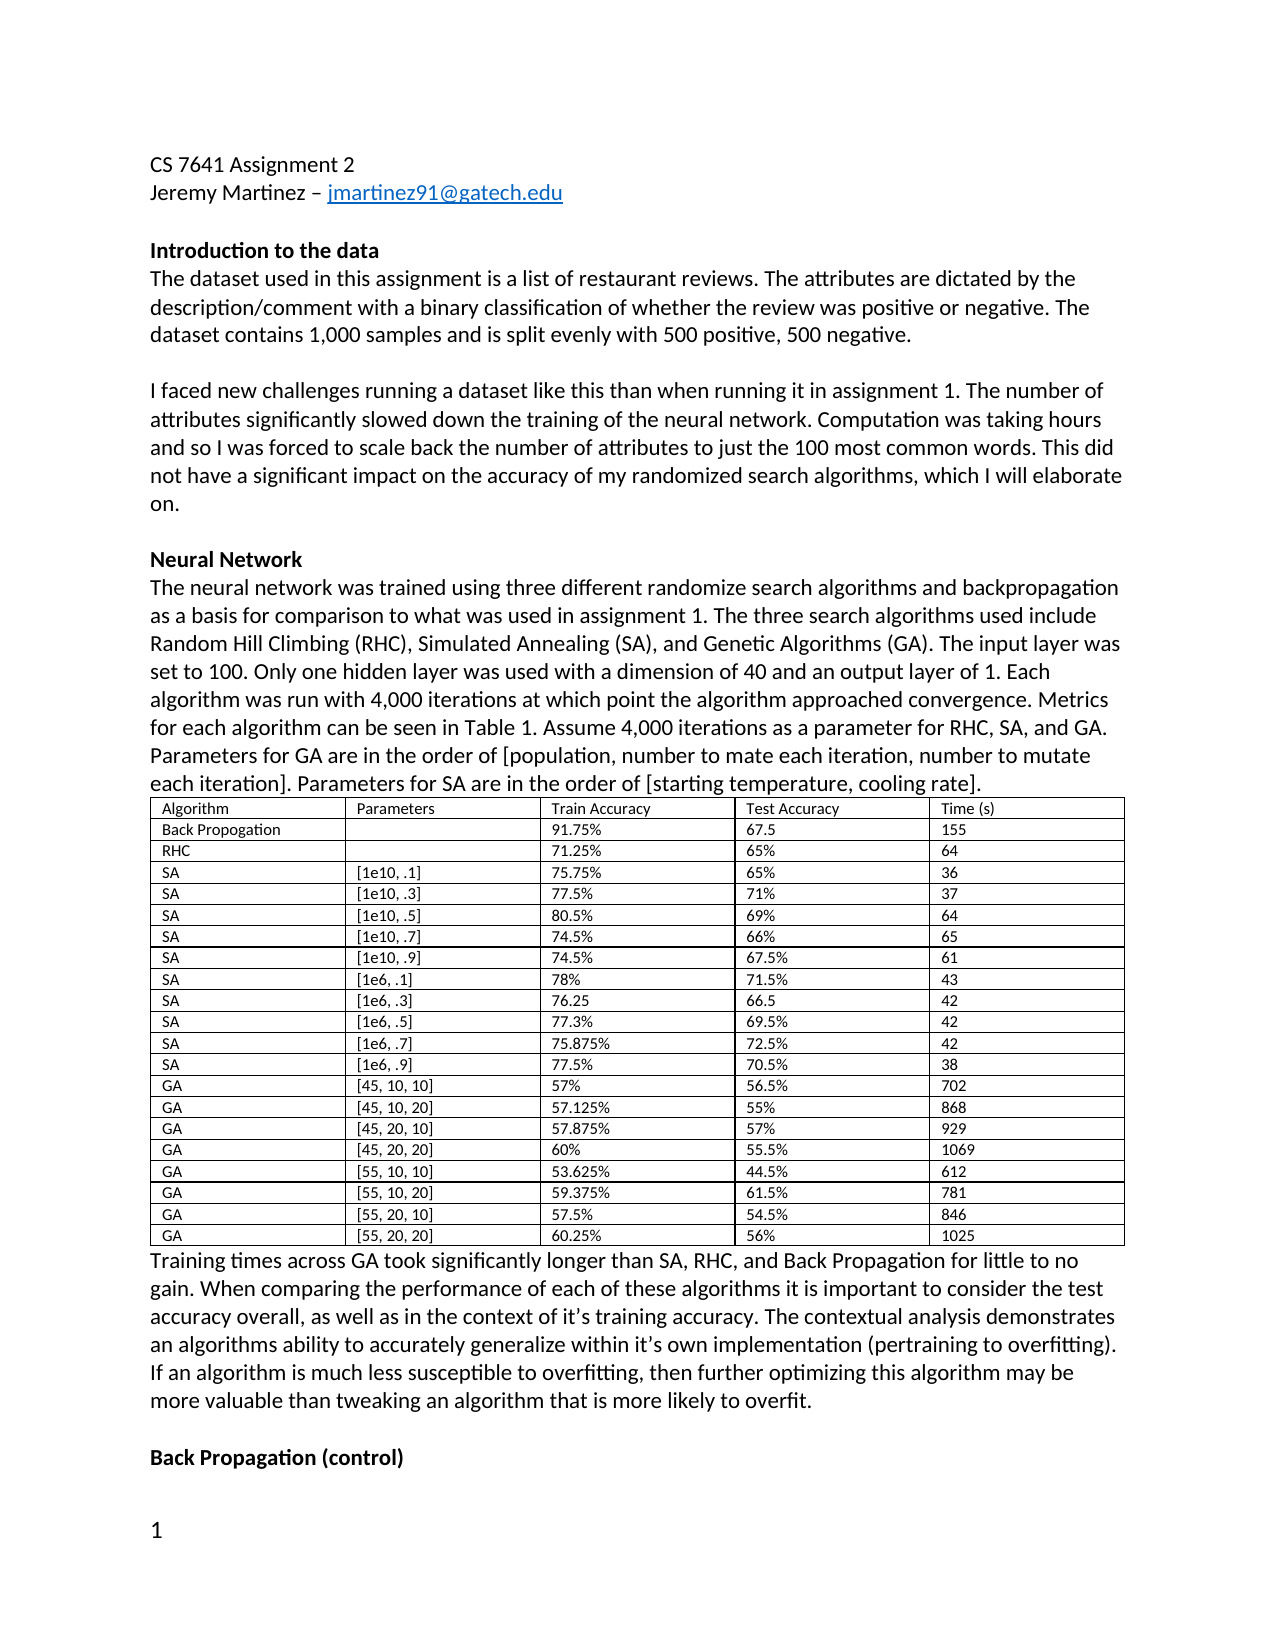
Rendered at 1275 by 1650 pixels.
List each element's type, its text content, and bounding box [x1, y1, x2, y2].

table_cell 56% [736, 1225, 929, 1245]
text Neural Network [150, 545, 1125, 573]
table_cell 846 [930, 1204, 1124, 1224]
table_cell SA [151, 884, 345, 904]
table_cell 74.5% [541, 926, 734, 946]
table_cell 38 [930, 1054, 1124, 1074]
table_cell 612 [930, 1161, 1124, 1181]
table_header Train Accuracy [541, 798, 734, 818]
table_cell 76.25 [541, 990, 734, 1011]
table_cell 57% [736, 1118, 929, 1139]
table_cell [1e10, .9] [346, 948, 540, 968]
table_cell 43 [930, 969, 1124, 989]
table_header Algorithm [151, 798, 345, 818]
table_cell 72.5% [736, 1033, 929, 1053]
table_cell 1025 [930, 1225, 1124, 1245]
table_cell GA [151, 1204, 345, 1224]
table_cell [55, 20, 10] [346, 1204, 540, 1224]
table_cell GA [151, 1183, 345, 1203]
table_cell 36 [930, 862, 1124, 882]
table_cell SA [151, 1054, 345, 1074]
table_cell 71.5% [736, 969, 929, 989]
table_cell 42 [930, 1012, 1124, 1032]
table_cell 155 [930, 819, 1124, 840]
table_cell RHC [151, 841, 345, 861]
table_cell GA [151, 1118, 345, 1139]
table_cell 71.25% [541, 841, 734, 861]
table_cell 64 [930, 905, 1124, 925]
table_cell [1e10, .5] [346, 905, 540, 925]
table_cell [1e6, .3] [346, 990, 540, 1011]
table_cell 77.5% [541, 1054, 734, 1074]
table_cell 65% [736, 862, 929, 882]
text Jeremy Martinez – jmartinez91@gatech.edu [150, 178, 1125, 206]
table_cell 44.5% [736, 1161, 929, 1181]
table_cell 868 [930, 1097, 1124, 1117]
table_cell SA [151, 948, 345, 968]
table_cell [45, 10, 20] [346, 1097, 540, 1117]
table_cell 66.5 [736, 990, 929, 1011]
table_cell 65% [736, 841, 929, 861]
table_cell 60% [541, 1140, 734, 1160]
table_header Time (s) [930, 798, 1124, 818]
table_cell 75.875% [541, 1033, 734, 1053]
table_cell [45, 20, 20] [346, 1140, 540, 1160]
table_cell SA [151, 926, 345, 946]
table_cell 55.5% [736, 1140, 929, 1160]
table_cell 64 [930, 841, 1124, 861]
table_cell 57% [541, 1076, 734, 1096]
table_cell 77.3% [541, 1012, 734, 1032]
table_cell [55, 10, 10] [346, 1161, 540, 1181]
table_cell SA [151, 862, 345, 882]
table_cell 69% [736, 905, 929, 925]
table_cell 54.5% [736, 1204, 929, 1224]
table_cell GA [151, 1076, 345, 1096]
table_cell [1e6, .9] [346, 1054, 540, 1074]
table_cell [346, 819, 540, 840]
table_cell GA [151, 1097, 345, 1117]
table_cell 77.5% [541, 884, 734, 904]
table_cell 78% [541, 969, 734, 989]
table_cell [45, 10, 10] [346, 1076, 540, 1096]
table_cell 702 [930, 1076, 1124, 1096]
table_cell GA [151, 1161, 345, 1181]
table_cell [55, 10, 20] [346, 1183, 540, 1203]
table_cell 60.25% [541, 1225, 734, 1245]
table_cell 37 [930, 884, 1124, 904]
table_cell 91.75% [541, 819, 734, 840]
table_cell GA [151, 1140, 345, 1160]
table_header Test Accuracy [736, 798, 929, 818]
text The neural network was trained using three different randomize search algorithms and backpropagation as a basis for comparison to what was used in assignment 1. The three search algorithms used include Random Hill Climbing (RHC), Simulated Annealing (SA), and Genetic Algorithms (GA). The input layer was set to 100. Only one hidden layer was used with a dimension of 40 and an output layer of 1. Each algorithm was run with 4,000 iterations at which point the algorithm approached convergence. Metrics for each algorithm can be seen in Table 1. Assume 4,000 iterations as a parameter for RHC, SA, and GA. Parameters for GA are in the order of [population, number to mate each iteration, number to mutate each iteration]. Parameters for SA are in the order of [starting temperature, cooling rate]. [150, 573, 1125, 797]
text CS 7641 Assignment 2 [150, 150, 1125, 178]
table_cell 66% [736, 926, 929, 946]
table_cell [55, 20, 20] [346, 1225, 540, 1245]
table_cell 929 [930, 1118, 1124, 1139]
text I faced new challenges running a dataset like this than when running it in assignment 1. The number of attributes significantly slowed down the training of the neural network. Computation was taking hours and so I was forced to scale back the number of attributes to just the 100 most common words. This did not have a significant impact on the accuracy of my randomized search algorithms, which I will elaborate on. [150, 377, 1125, 517]
table_cell 42 [930, 990, 1124, 1011]
table_cell 69.5% [736, 1012, 929, 1032]
table_cell SA [151, 1012, 345, 1032]
table_cell 65 [930, 926, 1124, 946]
table_cell [45, 20, 10] [346, 1118, 540, 1139]
table_cell 61 [930, 948, 1124, 968]
table_cell 1069 [930, 1140, 1124, 1160]
table_cell 67.5 [736, 819, 929, 840]
table_cell [1e6, .5] [346, 1012, 540, 1032]
table_header Parameters [346, 798, 540, 818]
table_cell [1e6, .7] [346, 1033, 540, 1053]
table_cell 67.5% [736, 948, 929, 968]
text The dataset used in this assignment is a list of restaurant reviews. The attributes are dictated by the description/comment with a binary classification of whether the review was positive or negative. The dataset contains 1,000 samples and is split evenly with 500 positive, 500 negative. [150, 264, 1125, 349]
table_cell 42 [930, 1033, 1124, 1053]
table_cell SA [151, 969, 345, 989]
table_cell 59.375% [541, 1183, 734, 1203]
table_cell 71% [736, 884, 929, 904]
table_cell 57.125% [541, 1097, 734, 1117]
table_cell SA [151, 905, 345, 925]
table_cell 61.5% [736, 1183, 929, 1203]
text Introduction to the data [150, 237, 1125, 264]
table_cell GA [151, 1225, 345, 1245]
table_cell 57.875% [541, 1118, 734, 1139]
table_cell [1e10, .1] [346, 862, 540, 882]
table_cell 56.5% [736, 1076, 929, 1096]
table_cell SA [151, 990, 345, 1011]
table_cell [346, 841, 540, 861]
table_cell [1e6, .1] [346, 969, 540, 989]
table_cell [1e10, .7] [346, 926, 540, 946]
table_cell 57.5% [541, 1204, 734, 1224]
table_cell 53.625% [541, 1161, 734, 1181]
text Back Propagation (control) [150, 1443, 1125, 1471]
text Training times across GA took significantly longer than SA, RHC, and Back Propagation for little to no gain. When comparing the performance of each of these algorithms it is important to consider the test accuracy overall, as well as in the context of it’s training accuracy. The contextual analysis demonstrates an algorithms ability to accurately generalize within it’s own implementation (pertraining to overfitting). If an algorithm is much less susceptible to overfitting, then further optimizing this algorithm may be more valuable than tweaking an algorithm that is more likely to overfit. [150, 1246, 1125, 1414]
table_cell 70.5% [736, 1054, 929, 1074]
table_cell [1e10, .3] [346, 884, 540, 904]
table_cell 75.75% [541, 862, 734, 882]
table_cell 80.5% [541, 905, 734, 925]
table_cell 74.5% [541, 948, 734, 968]
table_cell 55% [736, 1097, 929, 1117]
table_cell Back Propogation [151, 819, 345, 840]
table_cell SA [151, 1033, 345, 1053]
table_cell 781 [930, 1183, 1124, 1203]
